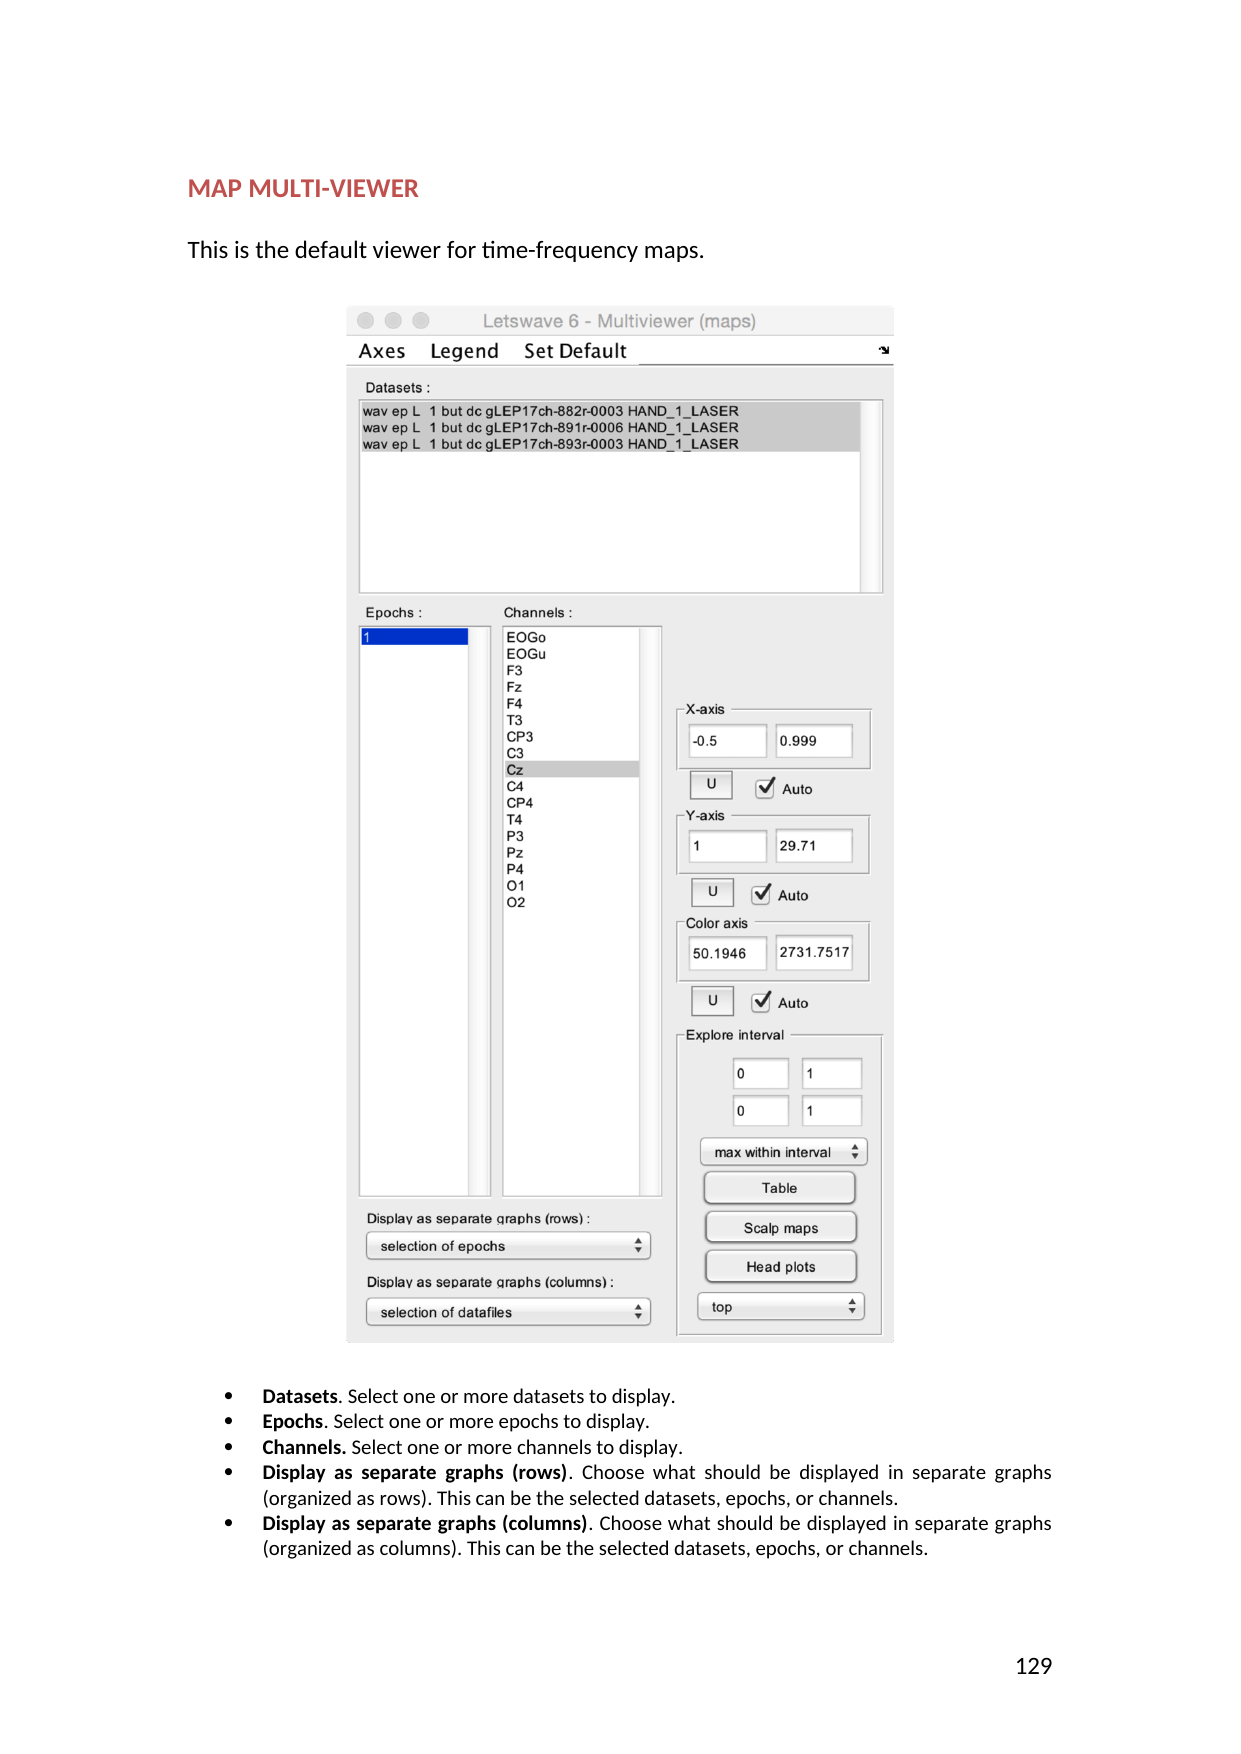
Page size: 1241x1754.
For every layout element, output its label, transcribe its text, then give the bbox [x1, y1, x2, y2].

list Epochs. Select one or more epochs to display. [225, 1408, 1053, 1434]
list Display as separate graphs (columns). Choose what should be displayed in separate graphs (organized as columns). This can be the selected datasets, epochs, or channels. [225, 1510, 1053, 1561]
subtitle MAP MULTI-VIEWER [187, 171, 1053, 204]
list Datasets. Select one or more datasets to display. [225, 1383, 1053, 1408]
list Channels. Select one or more channels to display. [225, 1434, 1053, 1459]
list Display as separate graphs (rows). Choose what should be displayed in separate graphs (organized as rows). This can be the selected datasets, epochs, or channels. [225, 1459, 1053, 1510]
picture [346, 305, 894, 1343]
text This is the default viewer for time-frequency maps. [187, 234, 1053, 265]
